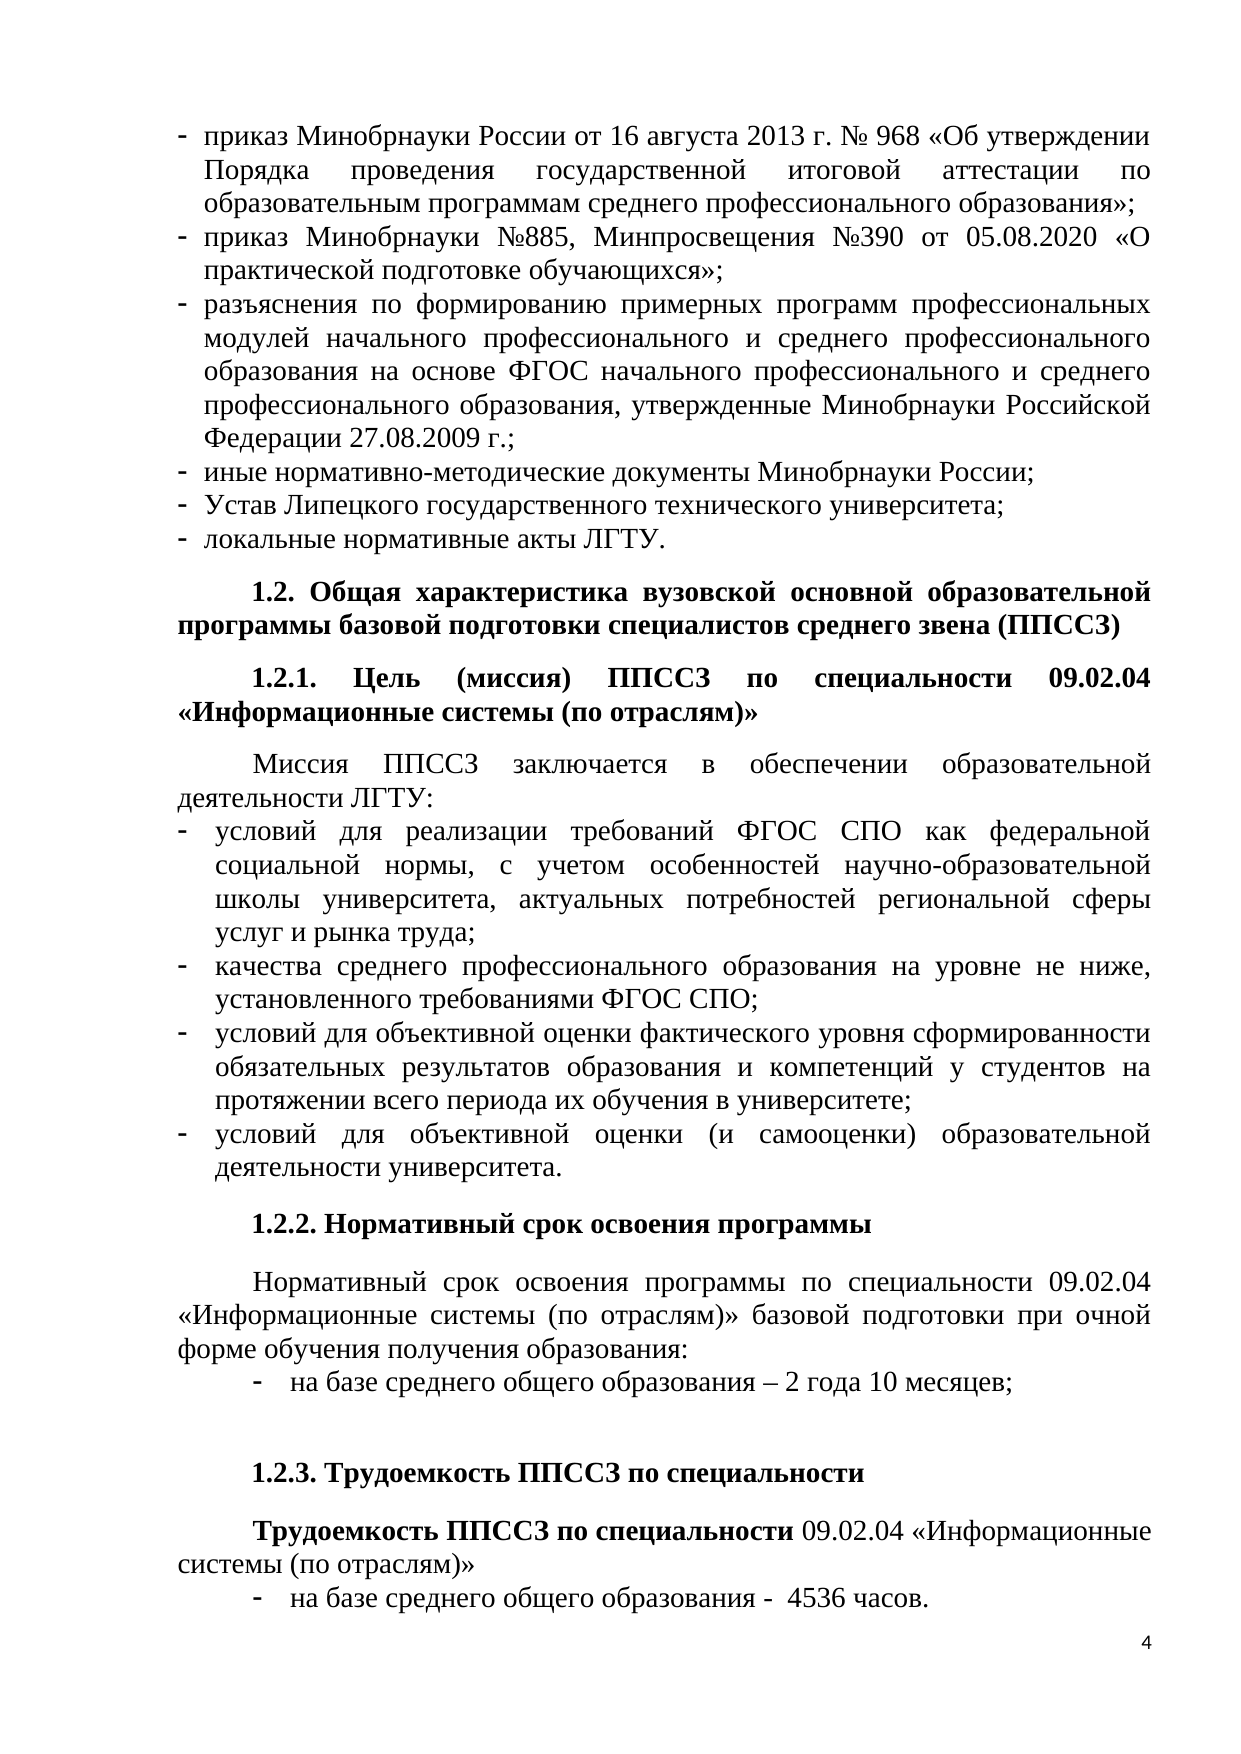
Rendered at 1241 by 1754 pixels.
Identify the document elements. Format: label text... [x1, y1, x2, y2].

list условий для реализации требований ФГОС СПО как федеральной социальной нормы, с учетом особенностей научно-образовательной школы университета, актуальных потребностей региональной сферы услуг и рынка труда; [177, 813, 1152, 948]
text Миссия ППССЗ заключается в обеспечении образовательной деятельности ЛГТУ: [177, 746, 1152, 813]
list локальные нормативные акты ЛГТУ. [177, 521, 1152, 555]
subtitle 1.2.2. Нормативный срок освоения программы [177, 1206, 1152, 1240]
list Устав Липецкого государственного технического университета; [177, 487, 1152, 521]
list 1.2. Общая характеристика вузовской основной образовательной программы базовой подготовки специалистов среднего звена (ППССЗ) [177, 574, 1152, 641]
list иные нормативно-методические документы Минобрнауки России; [177, 454, 1152, 487]
list приказ Минобрнауки №885, Минпросвещения №390 от 05.08.2020 «О практической подготовке обучающихся»; [177, 219, 1152, 286]
list 1.2.1. Цель (миссия) ППССЗ по специальности 09.02.04 «Информационные системы (по отраслям)» [177, 660, 1152, 727]
list разъяснения по формированию примерных программ профессиональных модулей начального профессионального и среднего профессионального образования на основе ФГОС начального профессионального и среднего профессионального образования, утвержденные Минобрнауки Российской Федерации 27.08.2009 г.; [177, 286, 1152, 454]
list на базе среднего общего образования – 2 года 10 месяцев; [252, 1364, 1152, 1398]
list условий для объективной оценки фактического уровня сформированности обязательных результатов образования и компетенций у студентов на протяжении всего периода их обучения в университете; [177, 1015, 1152, 1116]
list условий для объективной оценки (и самооценки) образовательной деятельности университета. [177, 1116, 1152, 1183]
list на базе среднего общего образования - 4536 часов. [252, 1580, 1152, 1613]
list приказ Минобрнауки России от 16 августа . № 968 «Об утверждении Порядка проведения государственной итоговой аттестации по образовательным программам среднего профессионального образования»; [177, 118, 1152, 219]
subtitle 1.2.3. Трудоемкость ППССЗ по специальности [177, 1455, 1152, 1489]
list качества среднего профессионального образования на уровне не ниже, установленного требованиями ФГОС СПО; [177, 948, 1152, 1015]
text Трудоемкость ППССЗ по специальности 09.02.04 «Информационные системы (по отраслям)» [177, 1513, 1152, 1580]
text Нормативный срок освоения программы по специальности 09.02.04 «Информационные системы (по отраслям)» базовой подготовки при очной форме обучения получения образования: [177, 1264, 1152, 1364]
